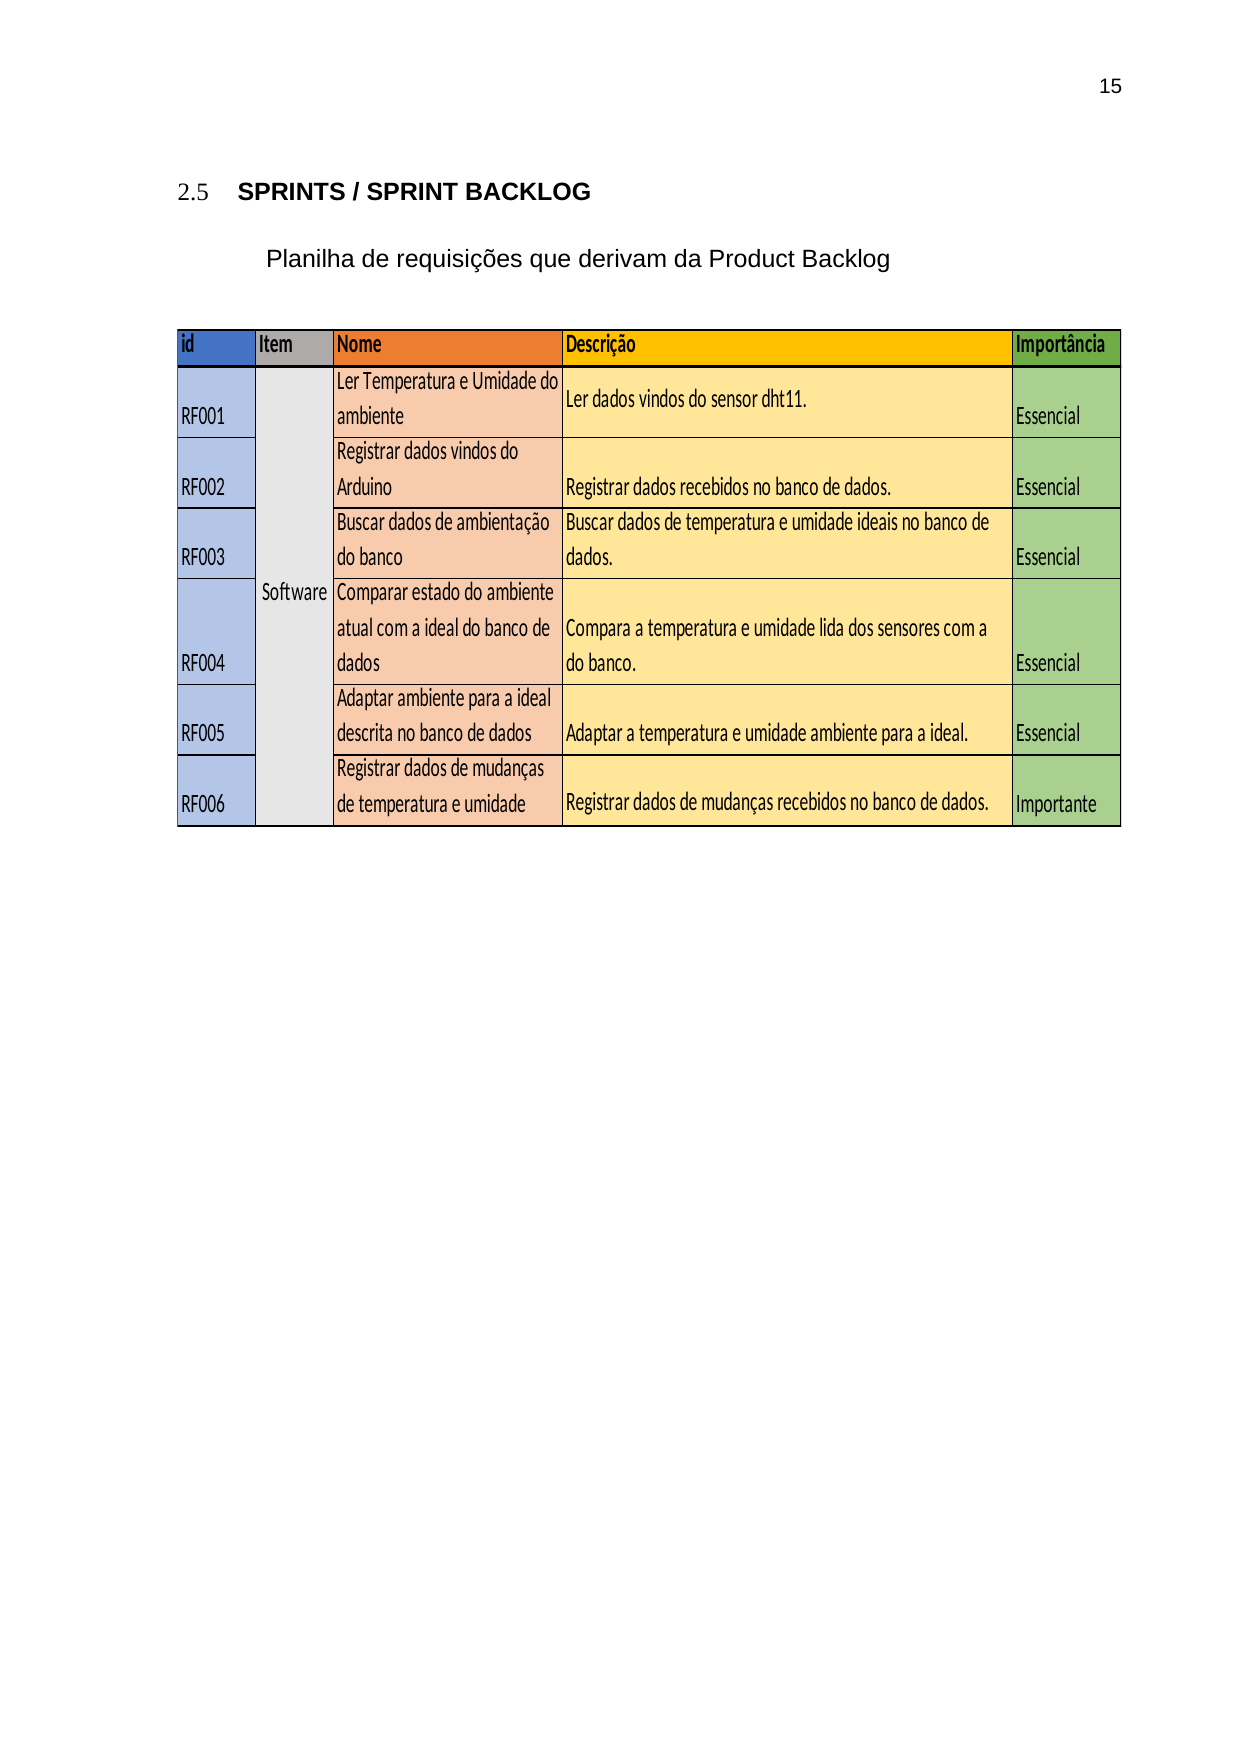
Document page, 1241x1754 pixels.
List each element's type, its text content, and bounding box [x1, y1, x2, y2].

subtitle Sprints / sprint backlog [177, 177, 1122, 206]
text Planilha de requisições que derivam da Product Backlog [177, 243, 1122, 272]
